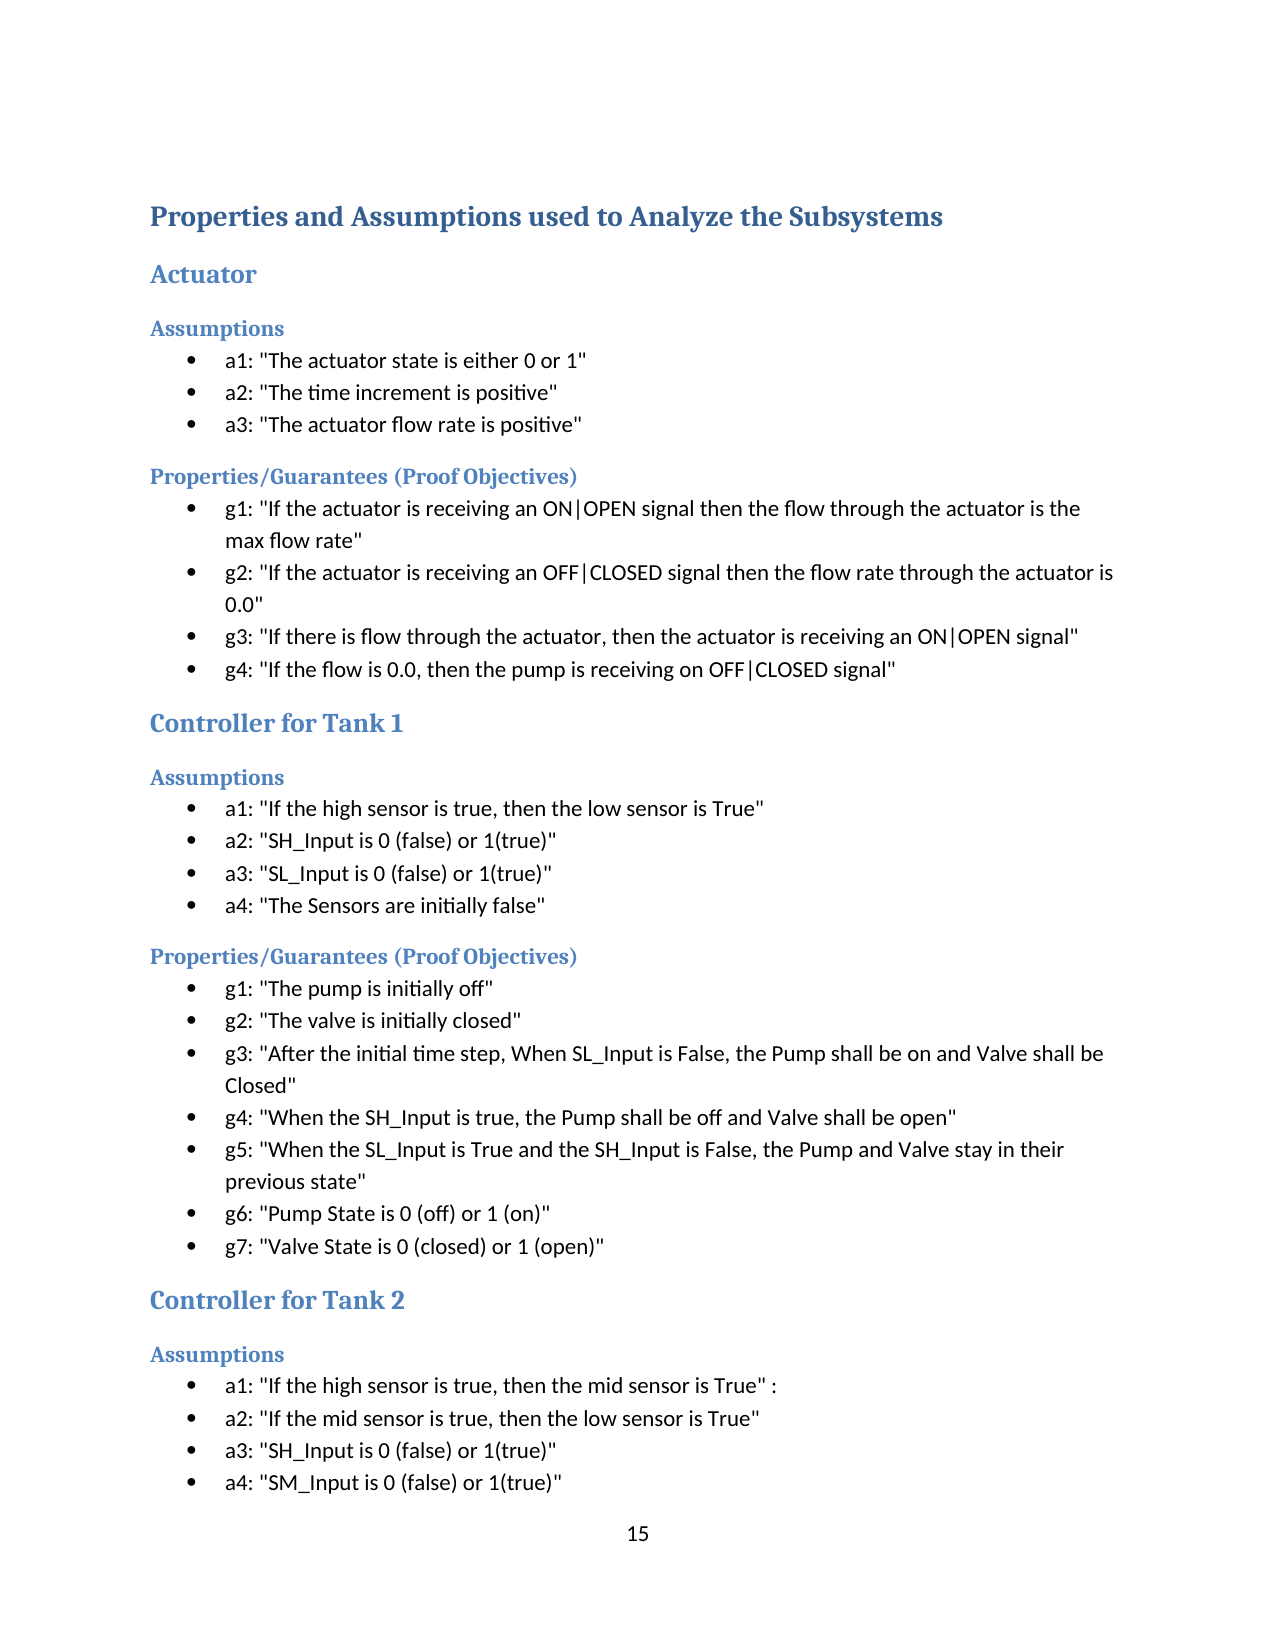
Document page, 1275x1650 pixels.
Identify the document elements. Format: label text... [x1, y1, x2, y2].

list a2: "SH_Input is 0 (false) or 1(true)" [187, 827, 1125, 855]
list g2: "If the actuator is receiving an OFF|CLOSED signal then the flow rate through the actuator is 0.0" [187, 558, 1125, 618]
list a2: "The time increment is positive" [187, 378, 1125, 406]
list g3: "If there is flow through the actuator, then the actuator is receiving an ON|OPEN signal" [187, 622, 1125, 651]
list g4: "When the SH_Input is true, the Pump shall be off and Valve shall be open" [187, 1103, 1125, 1131]
list a4: "SM_Input is 0 (false) or 1(true)" [187, 1468, 1125, 1496]
subtitle Properties and Assumptions used to Analyze the Subsystems [150, 200, 1125, 233]
subtitle Assumptions [150, 316, 1125, 342]
list a3: "SH_Input is 0 (false) or 1(true)" [187, 1436, 1125, 1464]
subtitle Actuator [150, 259, 1125, 291]
list a3: "The actuator flow rate is positive" [187, 411, 1125, 438]
subtitle Properties/Guarantees (Proof Objectives) [150, 944, 1125, 970]
subtitle Controller for Tank 2 [150, 1285, 1125, 1316]
list g1: "The pump is initially off" [187, 974, 1125, 1002]
list g7: "Valve State is 0 (closed) or 1 (open)" [187, 1232, 1125, 1260]
list a1: "If the high sensor is true, then the mid sensor is True" : [187, 1372, 1125, 1399]
subtitle Assumptions [150, 1341, 1125, 1368]
list a4: "The Sensors are initially false" [187, 891, 1125, 919]
list a1: "The actuator state is either 0 or 1" [187, 346, 1125, 374]
list g3: "After the initial time step, When SL_Input is False, the Pump shall be on and Valve shall be Closed" [187, 1039, 1125, 1099]
list a3: "SL_Input is 0 (false) or 1(true)" [187, 859, 1125, 887]
list g2: "The valve is initially closed" [187, 1006, 1125, 1034]
subtitle Properties/Guarantees (Proof Objectives) [150, 463, 1125, 490]
list a2: "If the mid sensor is true, then the low sensor is True" [187, 1404, 1125, 1432]
list g5: "When the SL_Input is True and the SH_Input is False, the Pump and Valve stay in their previous state" [187, 1135, 1125, 1195]
subtitle Controller for Tank 1 [150, 708, 1125, 739]
subtitle Assumptions [150, 764, 1125, 791]
list g4: "If the flow is 0.0, then the pump is receiving on OFF|CLOSED signal" [187, 655, 1125, 683]
list a1: "If the high sensor is true, then the low sensor is True" [187, 794, 1125, 822]
list g6: "Pump State is 0 (off) or 1 (on)" [187, 1199, 1125, 1228]
list g1: "If the actuator is receiving an ON|OPEN signal then the flow through the actuator is the max flow rate" [187, 494, 1125, 554]
